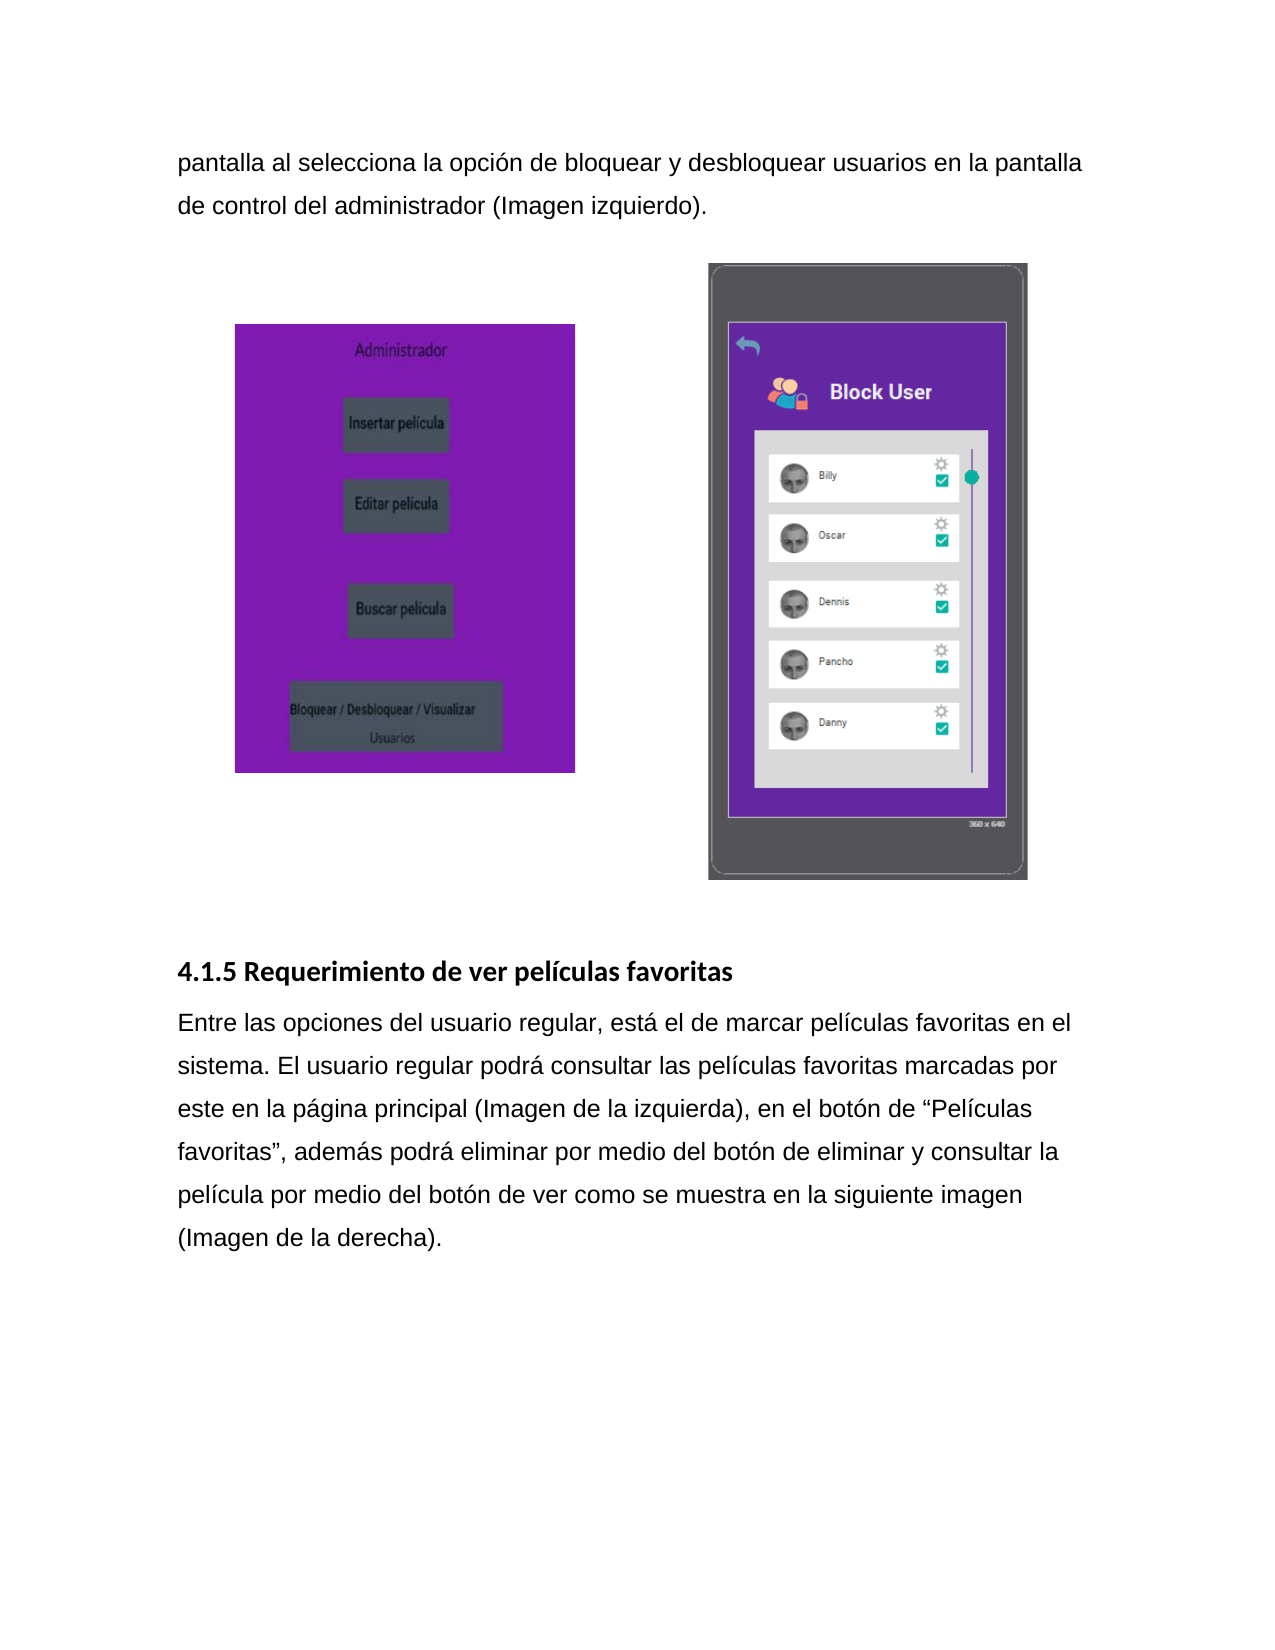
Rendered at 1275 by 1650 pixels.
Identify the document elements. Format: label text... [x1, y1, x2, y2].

picture [234, 324, 575, 773]
text 4.1.5 Requerimiento de ver películas favoritas [177, 953, 1098, 988]
picture [708, 263, 1028, 880]
text Entre las opciones del usuario regular, está el de marcar películas favoritas en el sistema. El usuario regular podrá consultar las películas favoritas marcadas por este en la página principal (Imagen de la izquierda), en el botón de “Películas favoritas”, además podrá eliminar por medio del botón de eliminar y consultar la película por medio del botón de ver como se muestra en la siguiente imagen (Imagen de la derecha). [177, 1008, 1098, 1252]
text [177, 148, 1098, 219]
